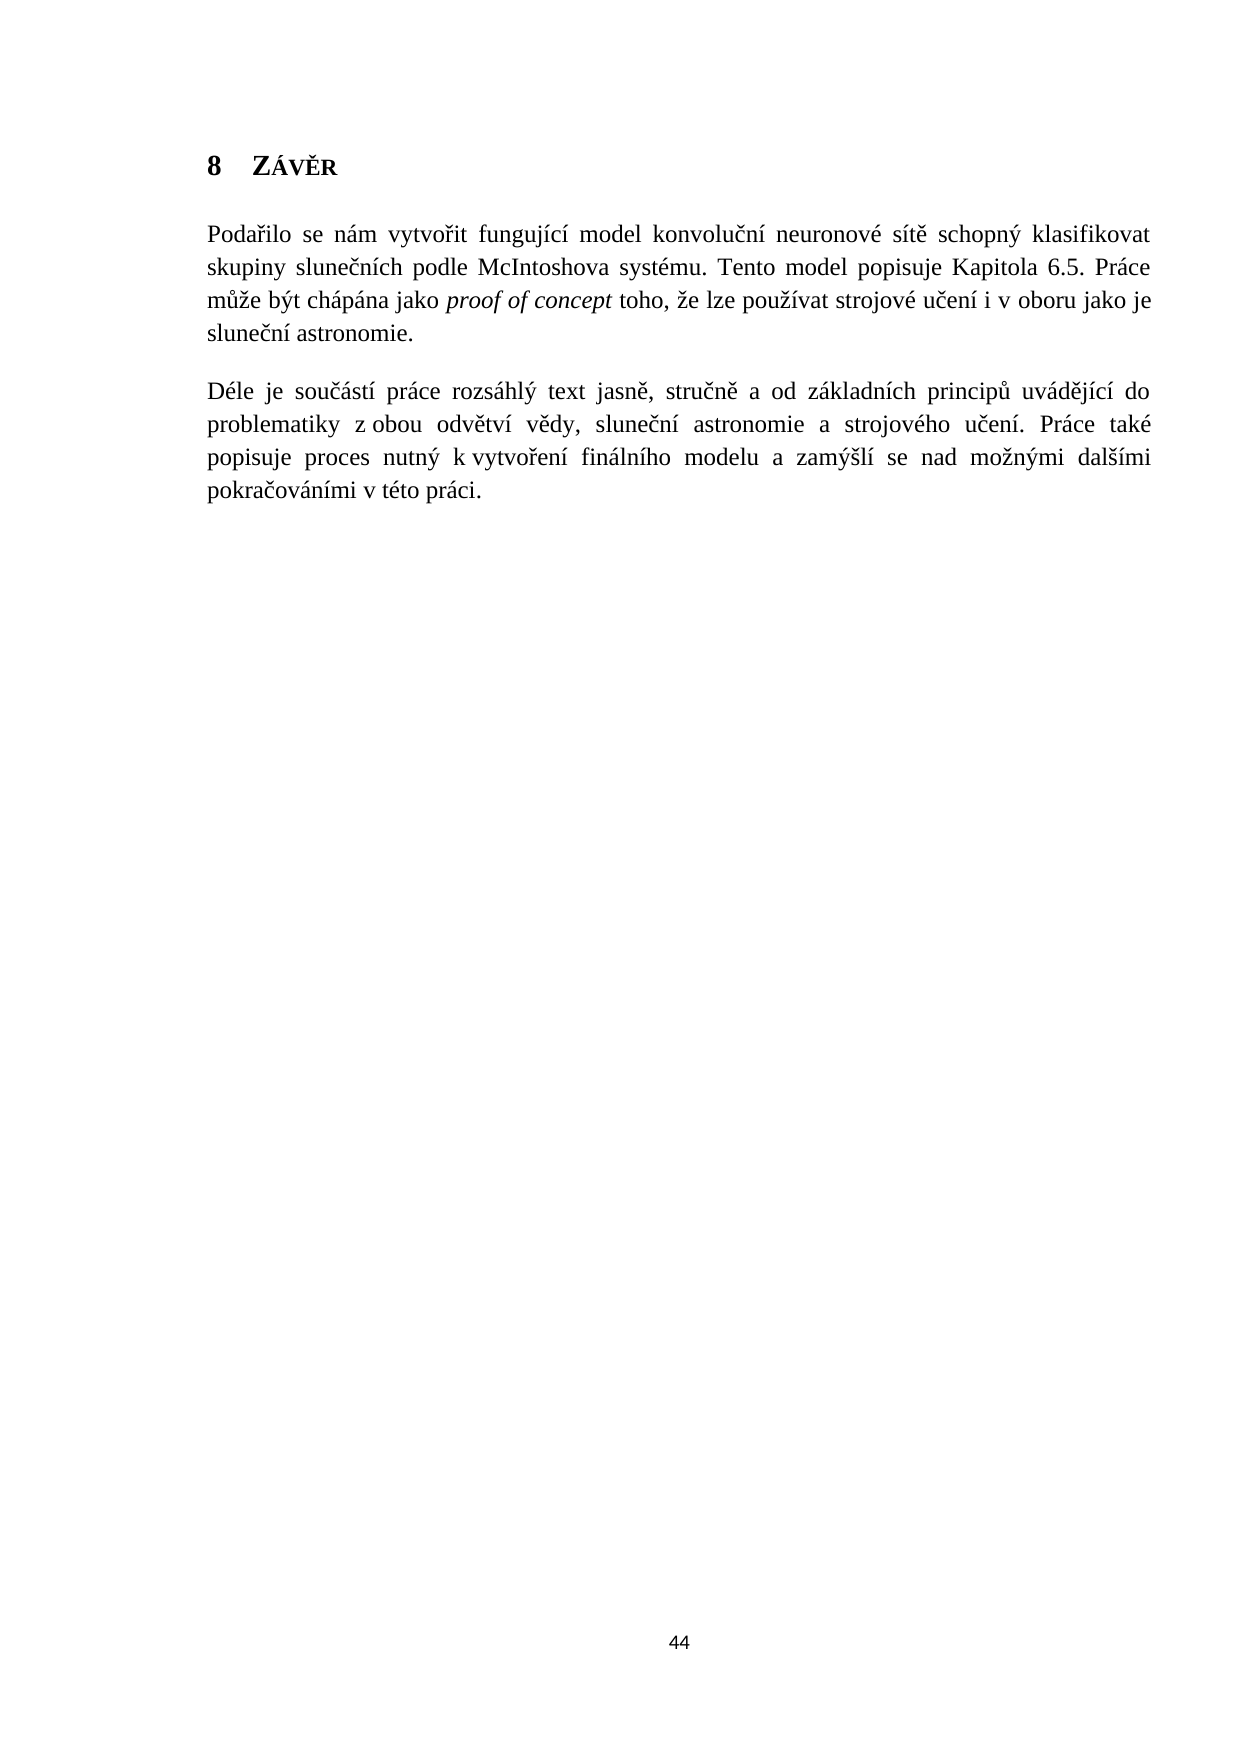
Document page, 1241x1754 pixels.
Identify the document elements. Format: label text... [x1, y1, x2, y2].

text Podařilo se nám vytvořit fungující model konvoluční neuronové sítě schopný klasifikovat skupiny slunečních podle McIntoshova systému. Tento model popisuje Kapitola 6.5. Práce může být chápána jako proof of concept toho, že lze používat strojové učení i v oboru jako je sluneční astronomie. [207, 219, 1152, 347]
subtitle Závěr [207, 148, 1152, 181]
text Déle je součástí práce rozsáhlý text jasně, stručně a od základních principů uvádějící do problematiky z obou odvětví vědy, sluneční astronomie a strojového učení. Práce také popisuje proces nutný k vytvoření finálního modelu a zamýšlí se nad možnými dalšími pokračováními v této práci. [207, 376, 1152, 504]
